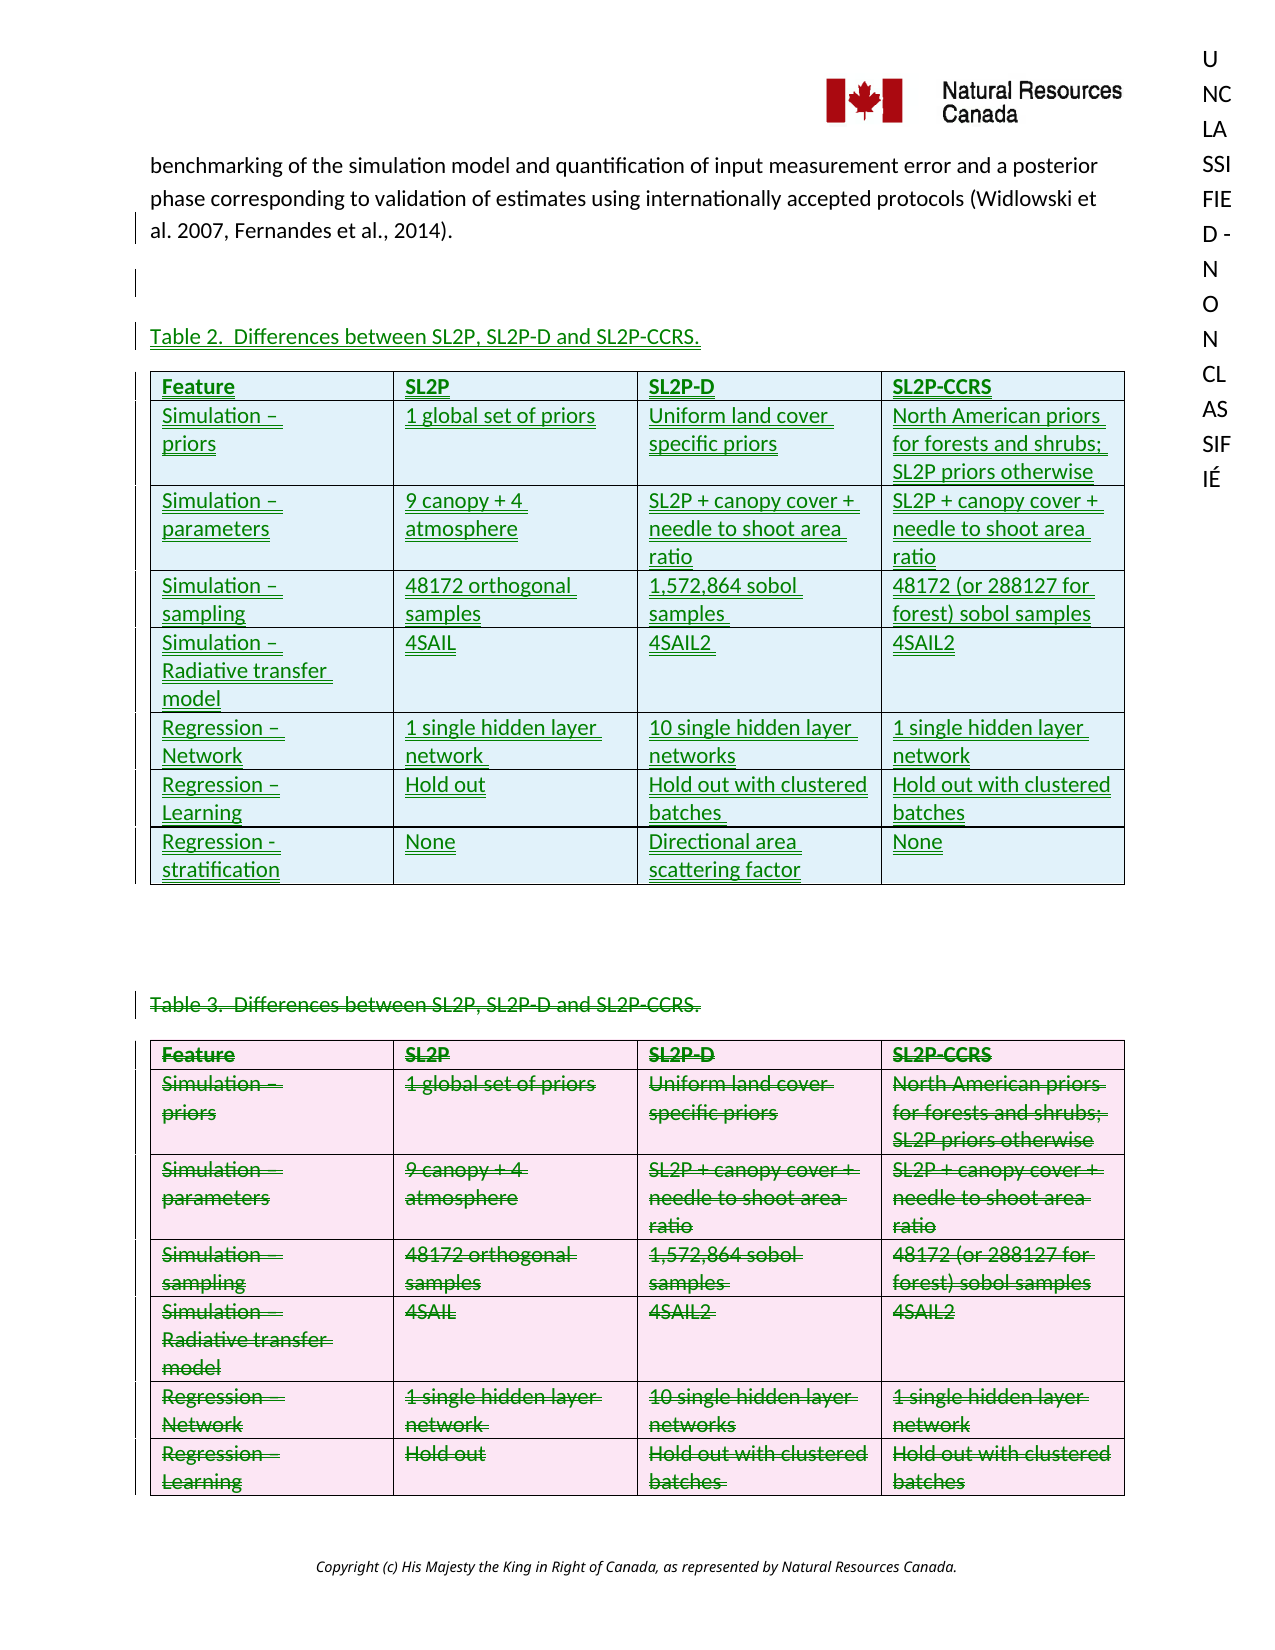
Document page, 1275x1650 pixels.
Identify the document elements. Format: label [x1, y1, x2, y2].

picture [823, 73, 1125, 127]
text [150, 152, 1125, 244]
